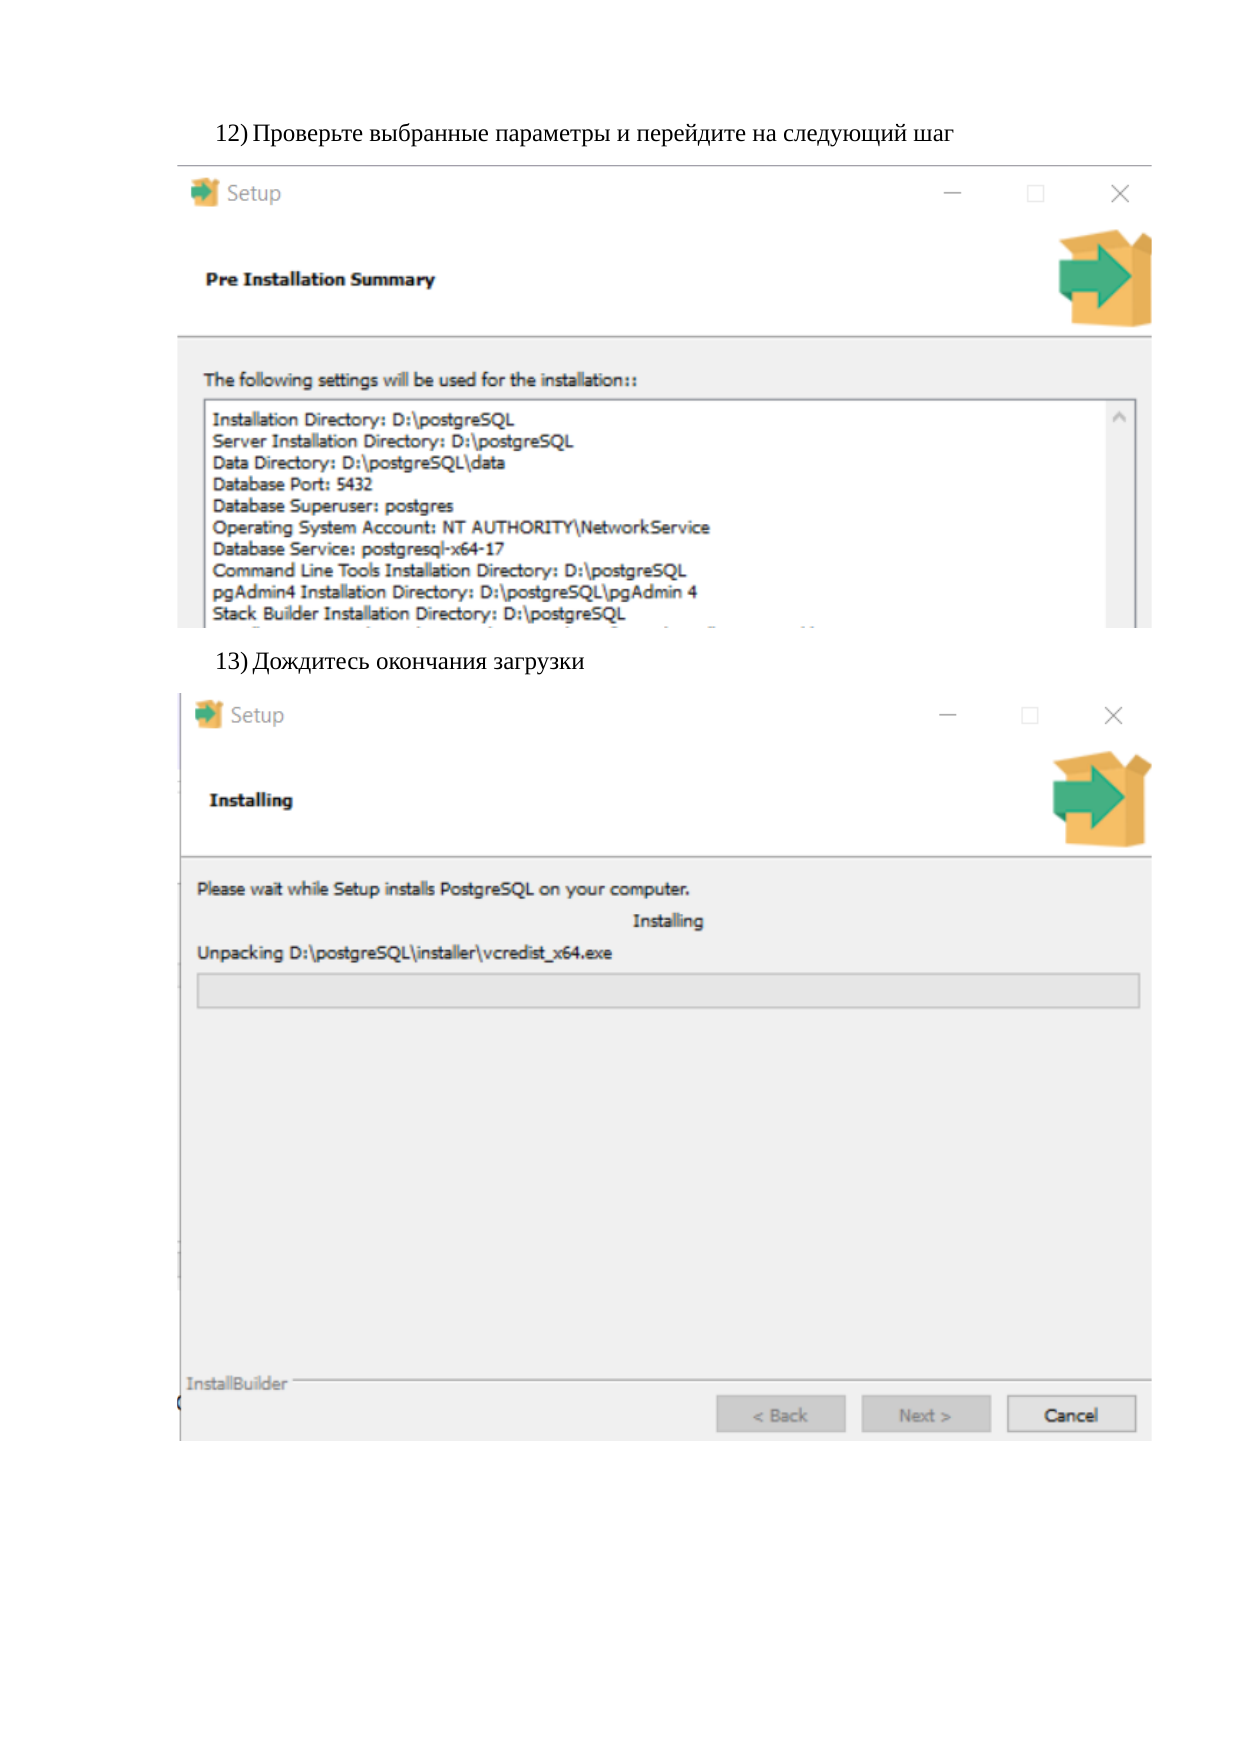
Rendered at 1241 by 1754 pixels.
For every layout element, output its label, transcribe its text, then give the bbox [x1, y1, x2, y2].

list Проверьте выбранные параметры и перейдите на следующий шаг [215, 118, 1152, 147]
list Дождитесь окончания загрузки [215, 646, 1152, 675]
picture [177, 165, 1152, 628]
picture [177, 693, 1152, 1441]
